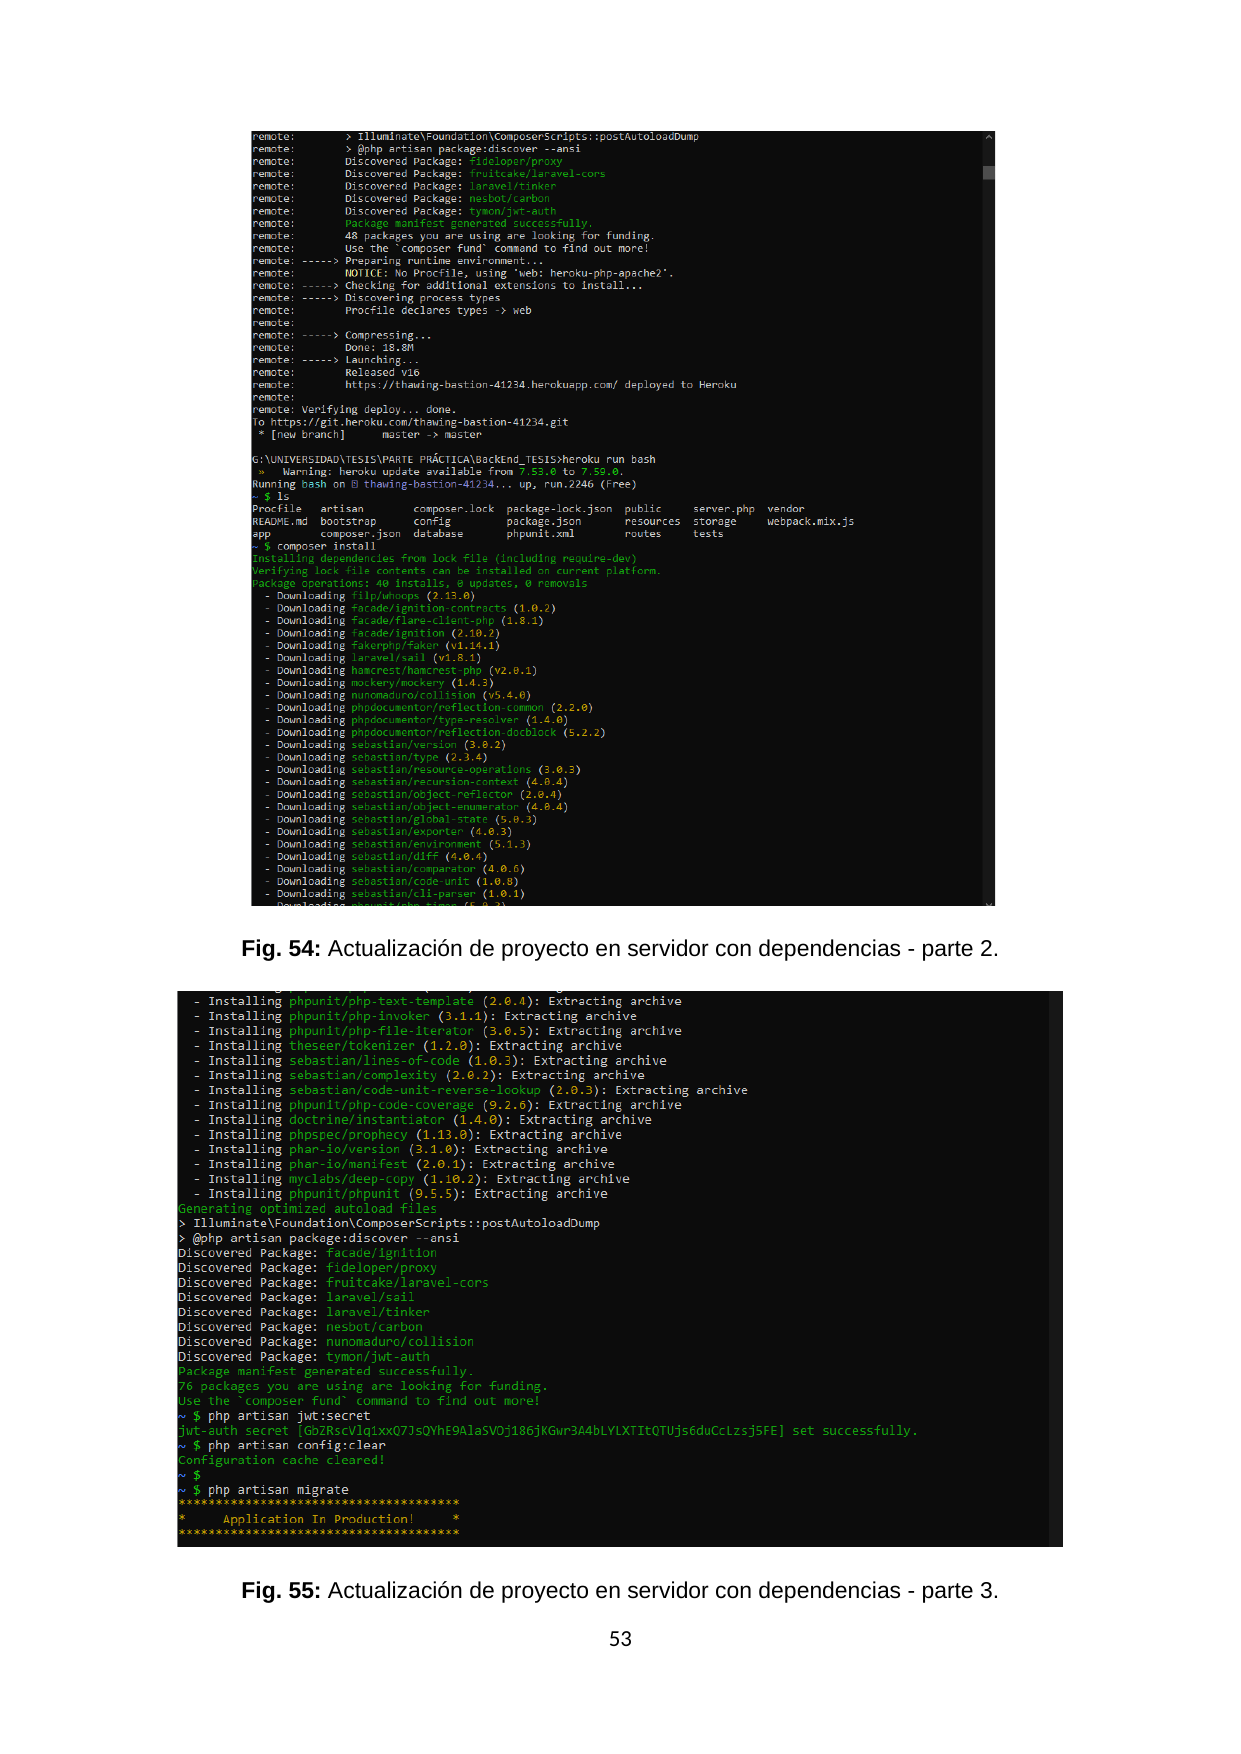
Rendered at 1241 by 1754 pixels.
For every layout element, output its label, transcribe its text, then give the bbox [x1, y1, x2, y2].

picture [177, 991, 1063, 1547]
picture [251, 131, 996, 906]
text Fig. 54: Actualización de proyecto en servidor con dependencias - parte 2. [177, 935, 1063, 961]
text Fig. 55: Actualización de proyecto en servidor con dependencias - parte 3. [177, 1577, 1063, 1603]
